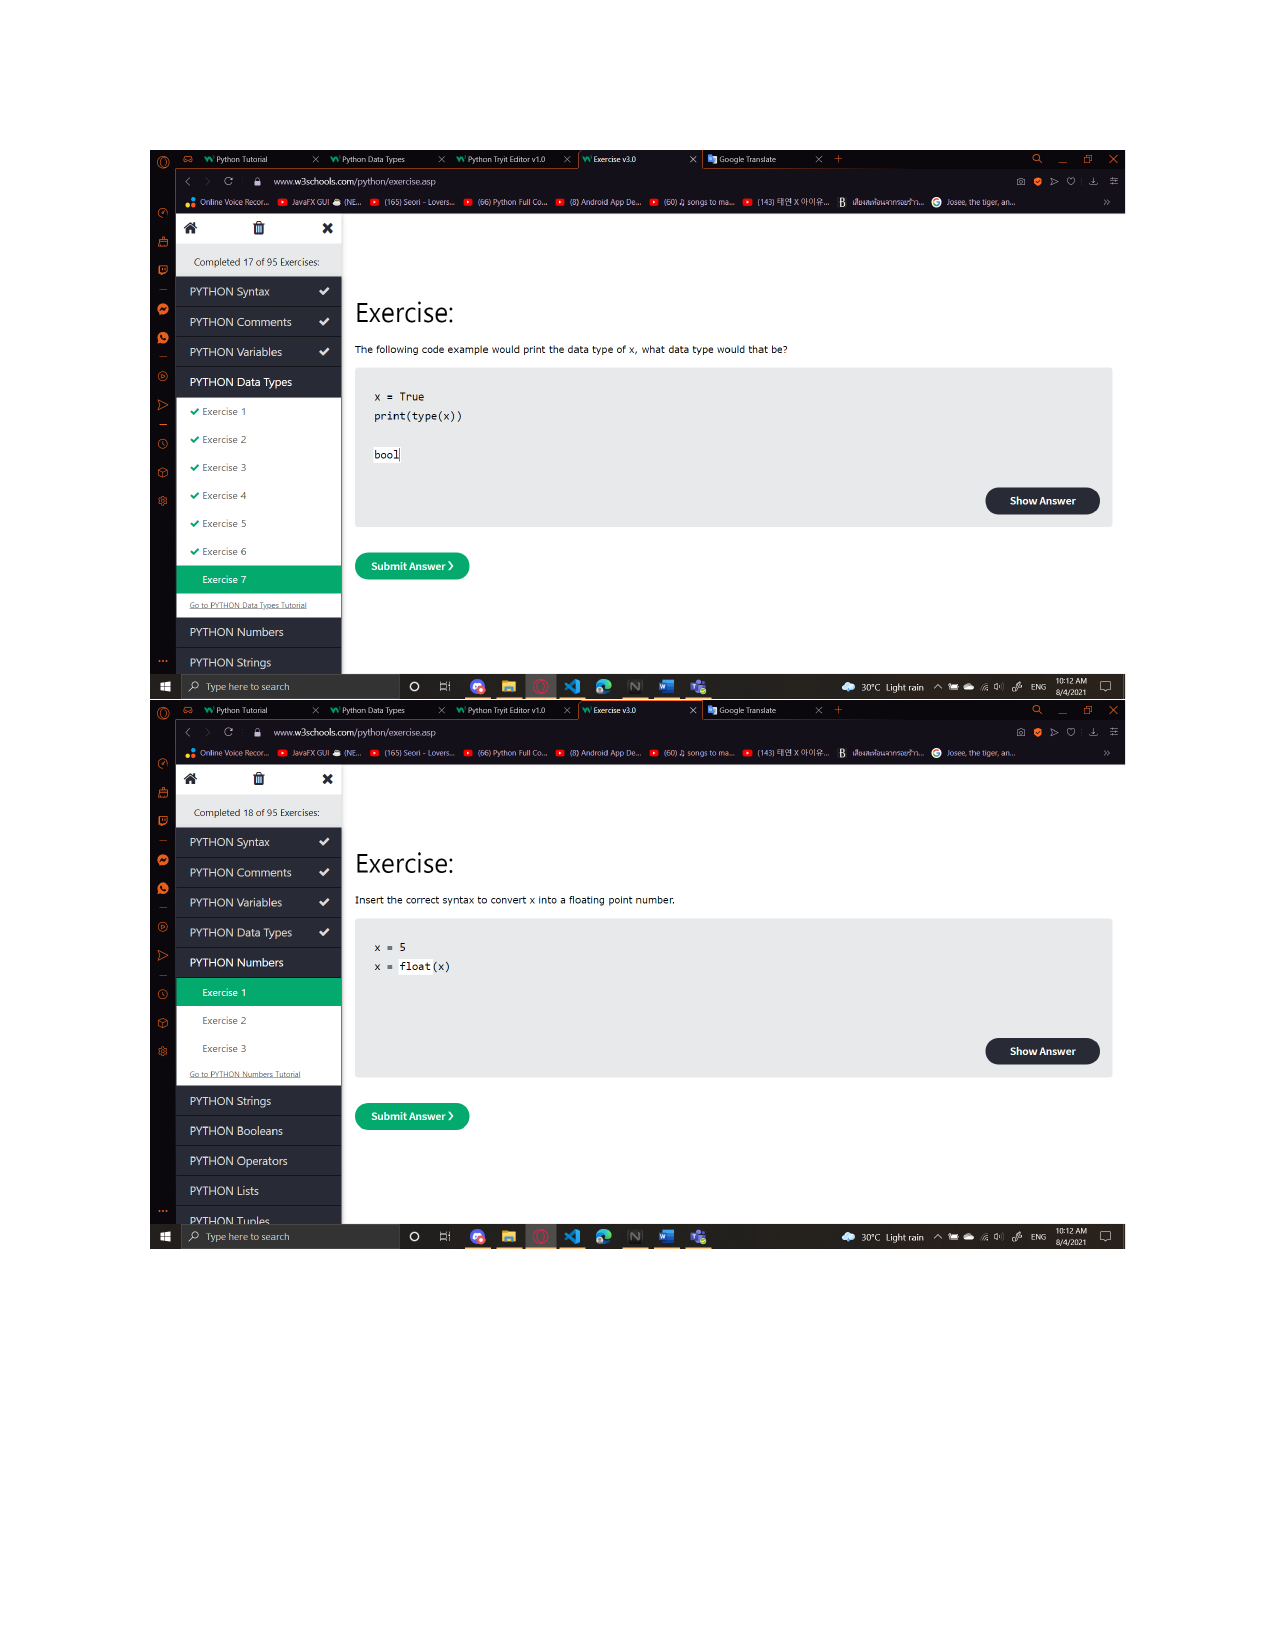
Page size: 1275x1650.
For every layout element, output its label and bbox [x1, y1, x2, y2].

picture [150, 700, 1125, 1249]
picture [150, 150, 1125, 699]
